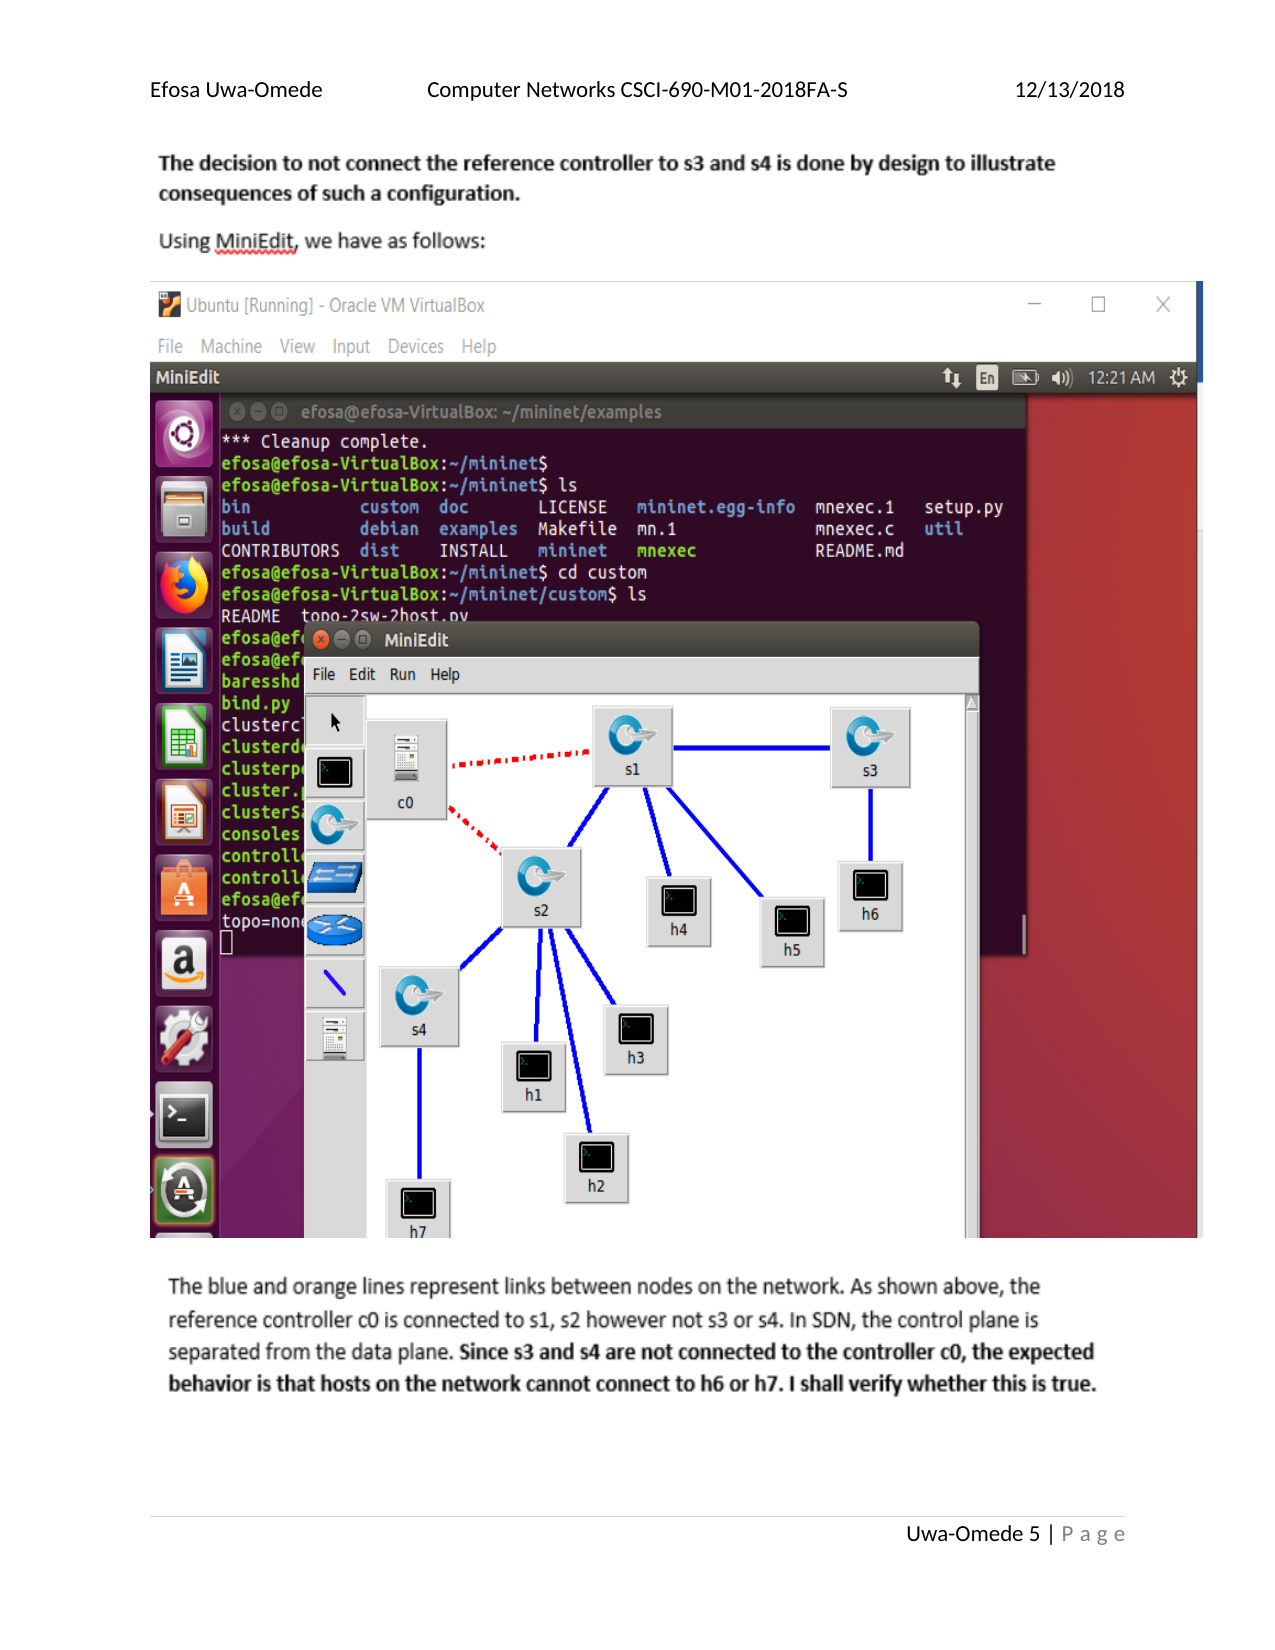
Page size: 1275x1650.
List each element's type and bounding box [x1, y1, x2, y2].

picture [150, 1256, 1125, 1424]
picture [150, 281, 1204, 1238]
picture [150, 150, 1125, 263]
